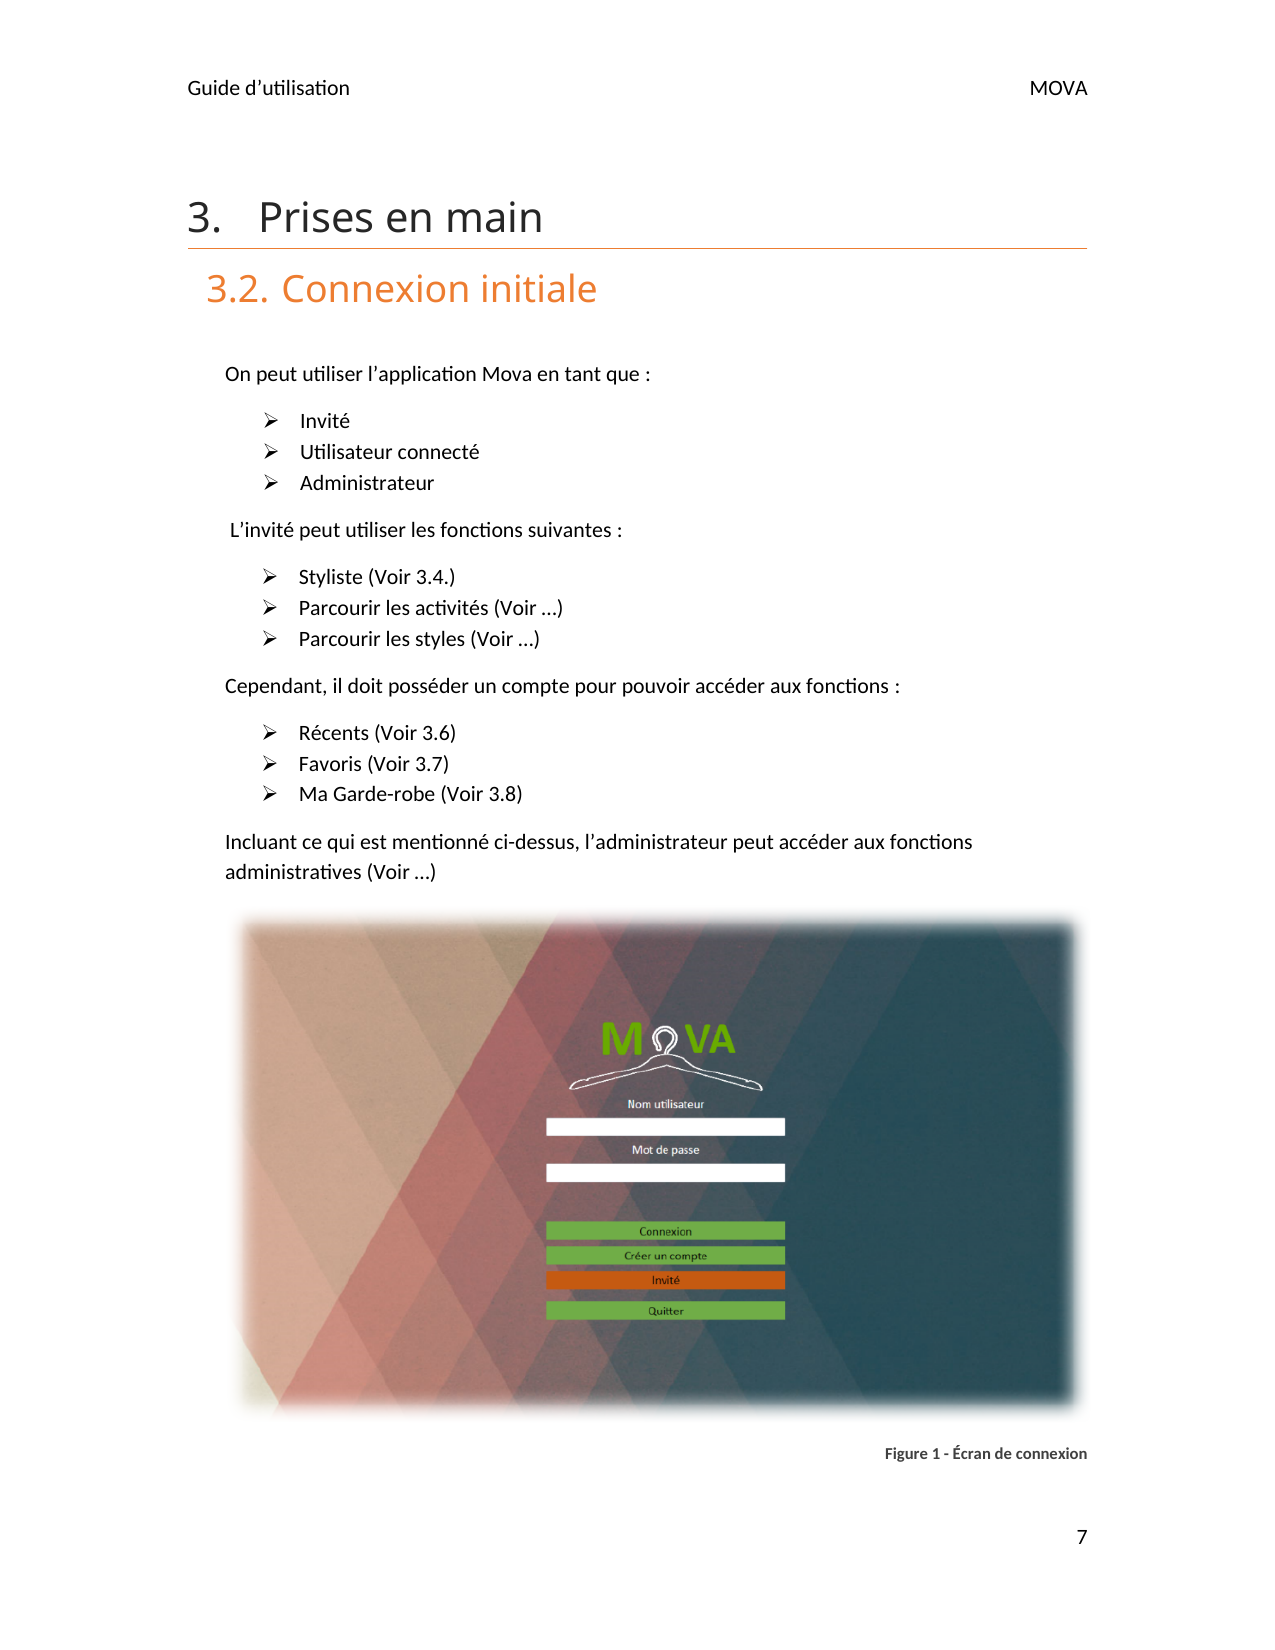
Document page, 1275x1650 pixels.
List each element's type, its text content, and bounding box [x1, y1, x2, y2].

text Incluant ce qui est mentionné ci-dessus, l’administrateur peut accéder aux fonctions administratives (Voir …) [225, 828, 1087, 885]
subtitle Connexion initiale [206, 262, 1087, 313]
picture [255, 935, 1062, 1394]
list Récents (Voir 3.6) [261, 719, 1087, 746]
list Parcourir les styles (Voir …) [261, 625, 1087, 651]
list Invité [262, 408, 1087, 434]
text Figure 1 - Écran de connexion [187, 1443, 1087, 1484]
list Favoris (Voir 3.7) [261, 750, 1087, 777]
text On peut utiliser l’application Mova en tant que : [187, 360, 1087, 387]
list Parcourir les activités (Voir …) [261, 594, 1087, 621]
list Administrateur [262, 469, 1087, 496]
list Utilisateur connecté [262, 438, 1087, 465]
list Styliste (Voir 3.4.) [261, 563, 1087, 590]
text Cependant, il doit posséder un compte pour pouvoir accéder aux fonctions : [187, 672, 1087, 699]
list Ma Garde-robe (Voir 3.8) [261, 781, 1087, 807]
text L’invité peut utiliser les fonctions suivantes : [187, 516, 1087, 543]
subtitle Prises en main [187, 187, 1087, 249]
